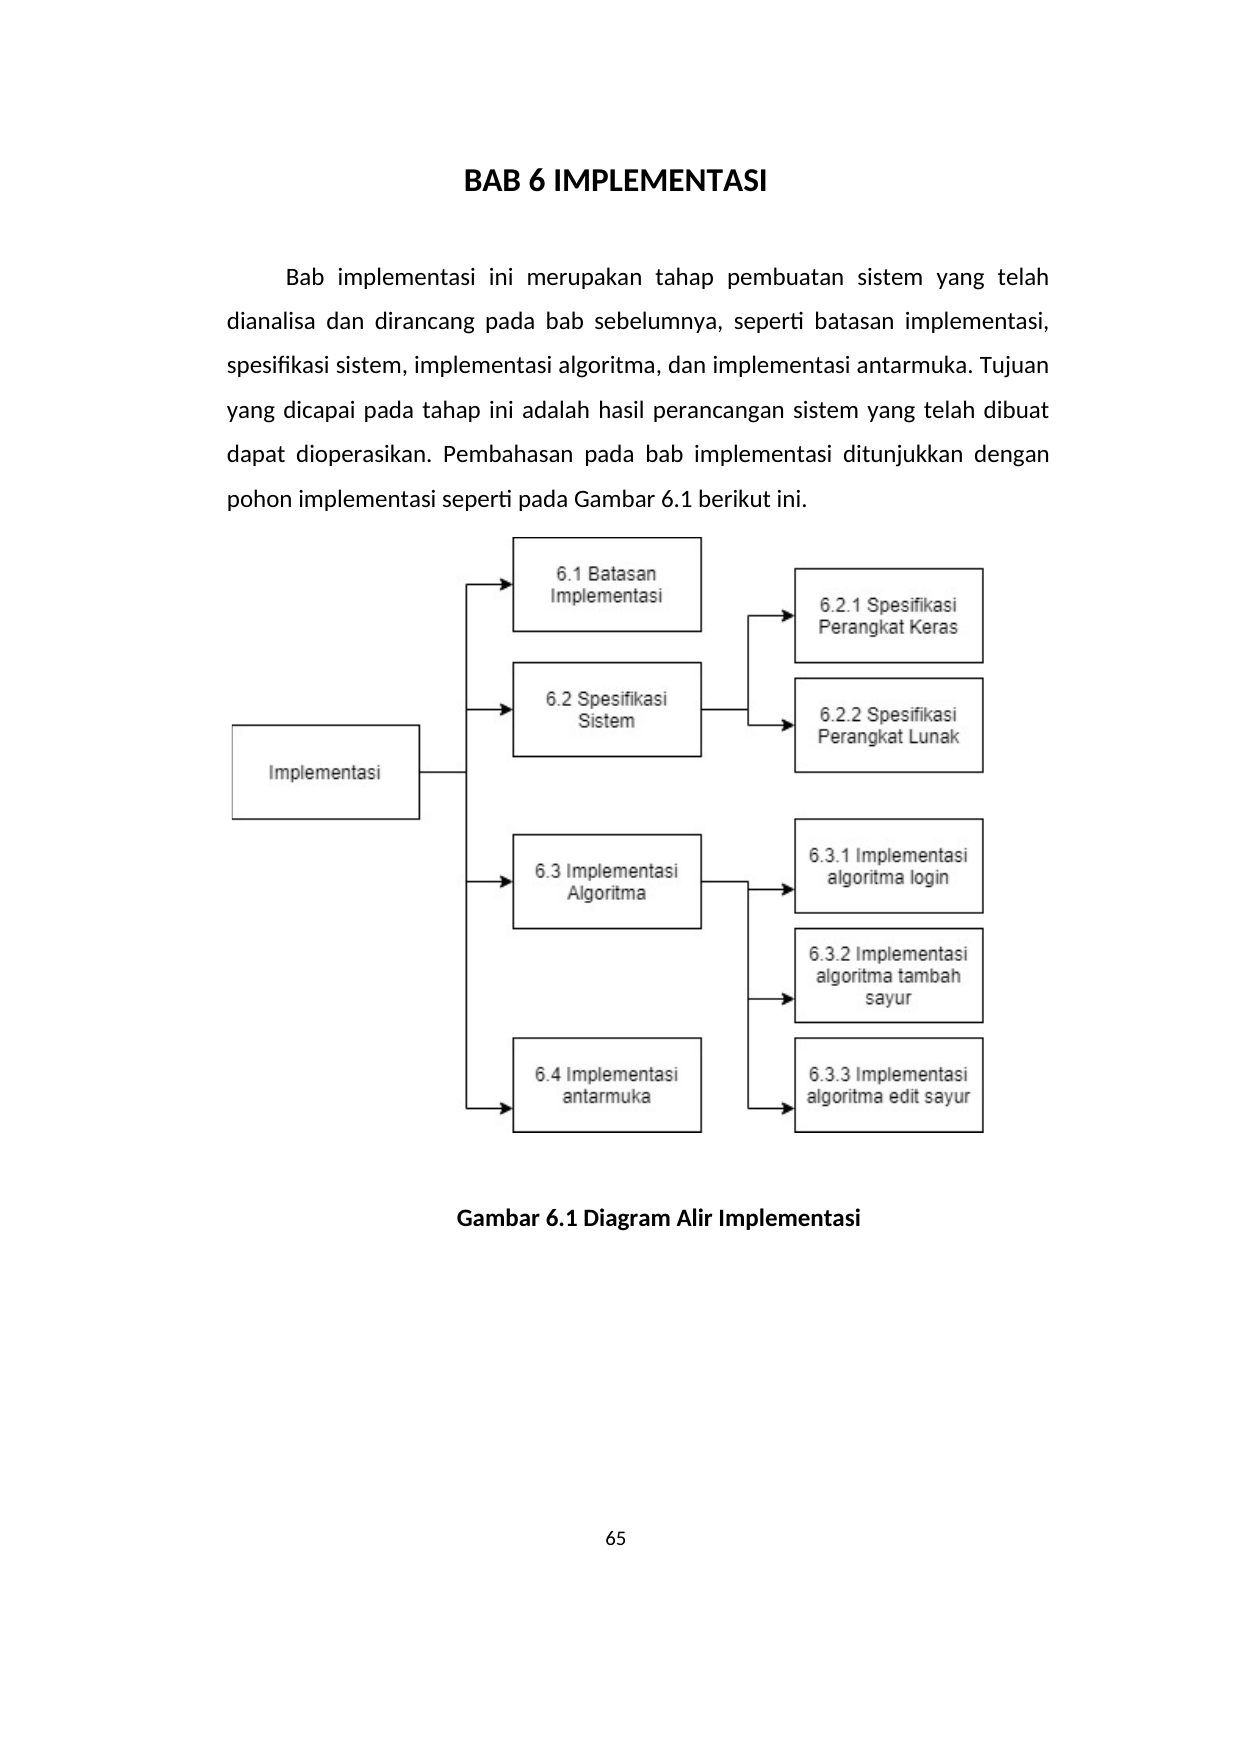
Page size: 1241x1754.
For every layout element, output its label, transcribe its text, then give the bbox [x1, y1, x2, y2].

subtitle Gambar 6.1 Diagram Alir Implementasi [226, 1202, 1092, 1233]
picture [231, 537, 984, 1133]
text Bab implementasi ini merupakan tahap pembuatan sistem yang telah dianalisa dan dirancang pada bab sebelumnya, seperti batasan implementasi, spesifikasi sistem, implementasi algoritma, dan implementasi antarmuka. Tujuan yang dicapai pada tahap ini adalah hasil perancangan sistem yang telah dibuat dapat dioperasikan. Pembahasan pada bab implementasi ditunjukkan dengan pohon implementasi seperti pada Gambar 6.1 berikut ini. [227, 261, 1051, 513]
text IMPLEMENTASI [141, 159, 1090, 200]
